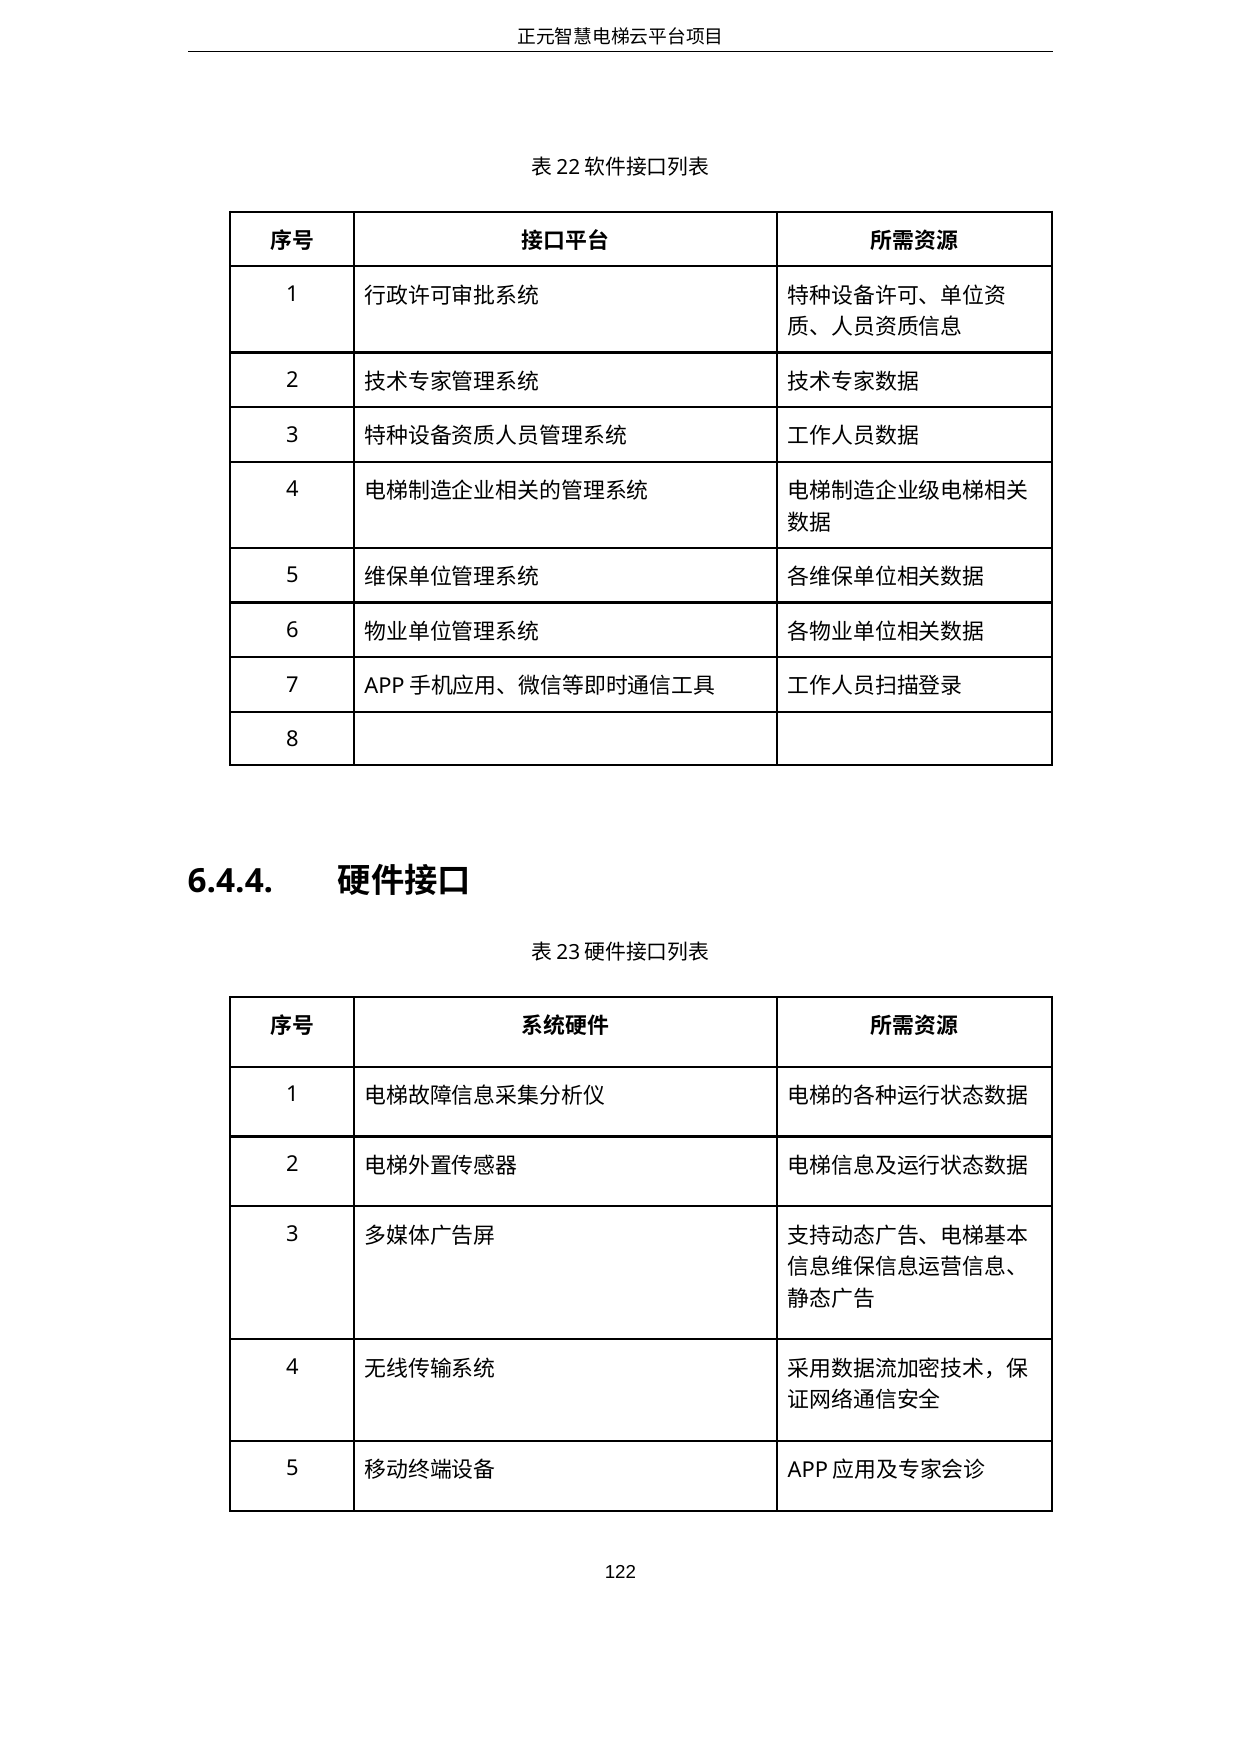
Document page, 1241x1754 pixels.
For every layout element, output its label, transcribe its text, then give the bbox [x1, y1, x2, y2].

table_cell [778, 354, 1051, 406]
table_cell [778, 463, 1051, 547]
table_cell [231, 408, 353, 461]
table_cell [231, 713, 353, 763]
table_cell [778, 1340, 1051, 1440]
subtitle 硬件接口 [187, 854, 1053, 903]
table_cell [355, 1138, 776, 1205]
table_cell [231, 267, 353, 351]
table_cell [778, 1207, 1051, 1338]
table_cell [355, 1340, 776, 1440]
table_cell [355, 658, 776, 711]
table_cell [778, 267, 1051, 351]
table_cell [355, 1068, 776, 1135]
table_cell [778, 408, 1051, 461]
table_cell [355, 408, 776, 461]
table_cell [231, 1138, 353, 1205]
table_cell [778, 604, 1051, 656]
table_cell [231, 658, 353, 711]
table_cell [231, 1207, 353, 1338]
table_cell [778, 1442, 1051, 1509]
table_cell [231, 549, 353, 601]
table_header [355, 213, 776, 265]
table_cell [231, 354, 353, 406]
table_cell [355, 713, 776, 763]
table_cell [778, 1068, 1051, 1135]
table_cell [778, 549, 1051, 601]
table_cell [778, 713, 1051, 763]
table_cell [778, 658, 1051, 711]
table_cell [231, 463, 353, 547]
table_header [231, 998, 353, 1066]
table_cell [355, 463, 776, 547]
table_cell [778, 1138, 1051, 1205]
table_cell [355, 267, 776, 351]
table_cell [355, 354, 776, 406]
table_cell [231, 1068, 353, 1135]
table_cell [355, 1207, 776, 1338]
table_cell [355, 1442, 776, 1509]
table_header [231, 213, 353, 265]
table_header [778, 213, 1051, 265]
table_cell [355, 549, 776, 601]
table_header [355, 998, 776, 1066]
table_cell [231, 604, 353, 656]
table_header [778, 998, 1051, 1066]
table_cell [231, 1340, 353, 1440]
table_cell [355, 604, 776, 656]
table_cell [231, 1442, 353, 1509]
